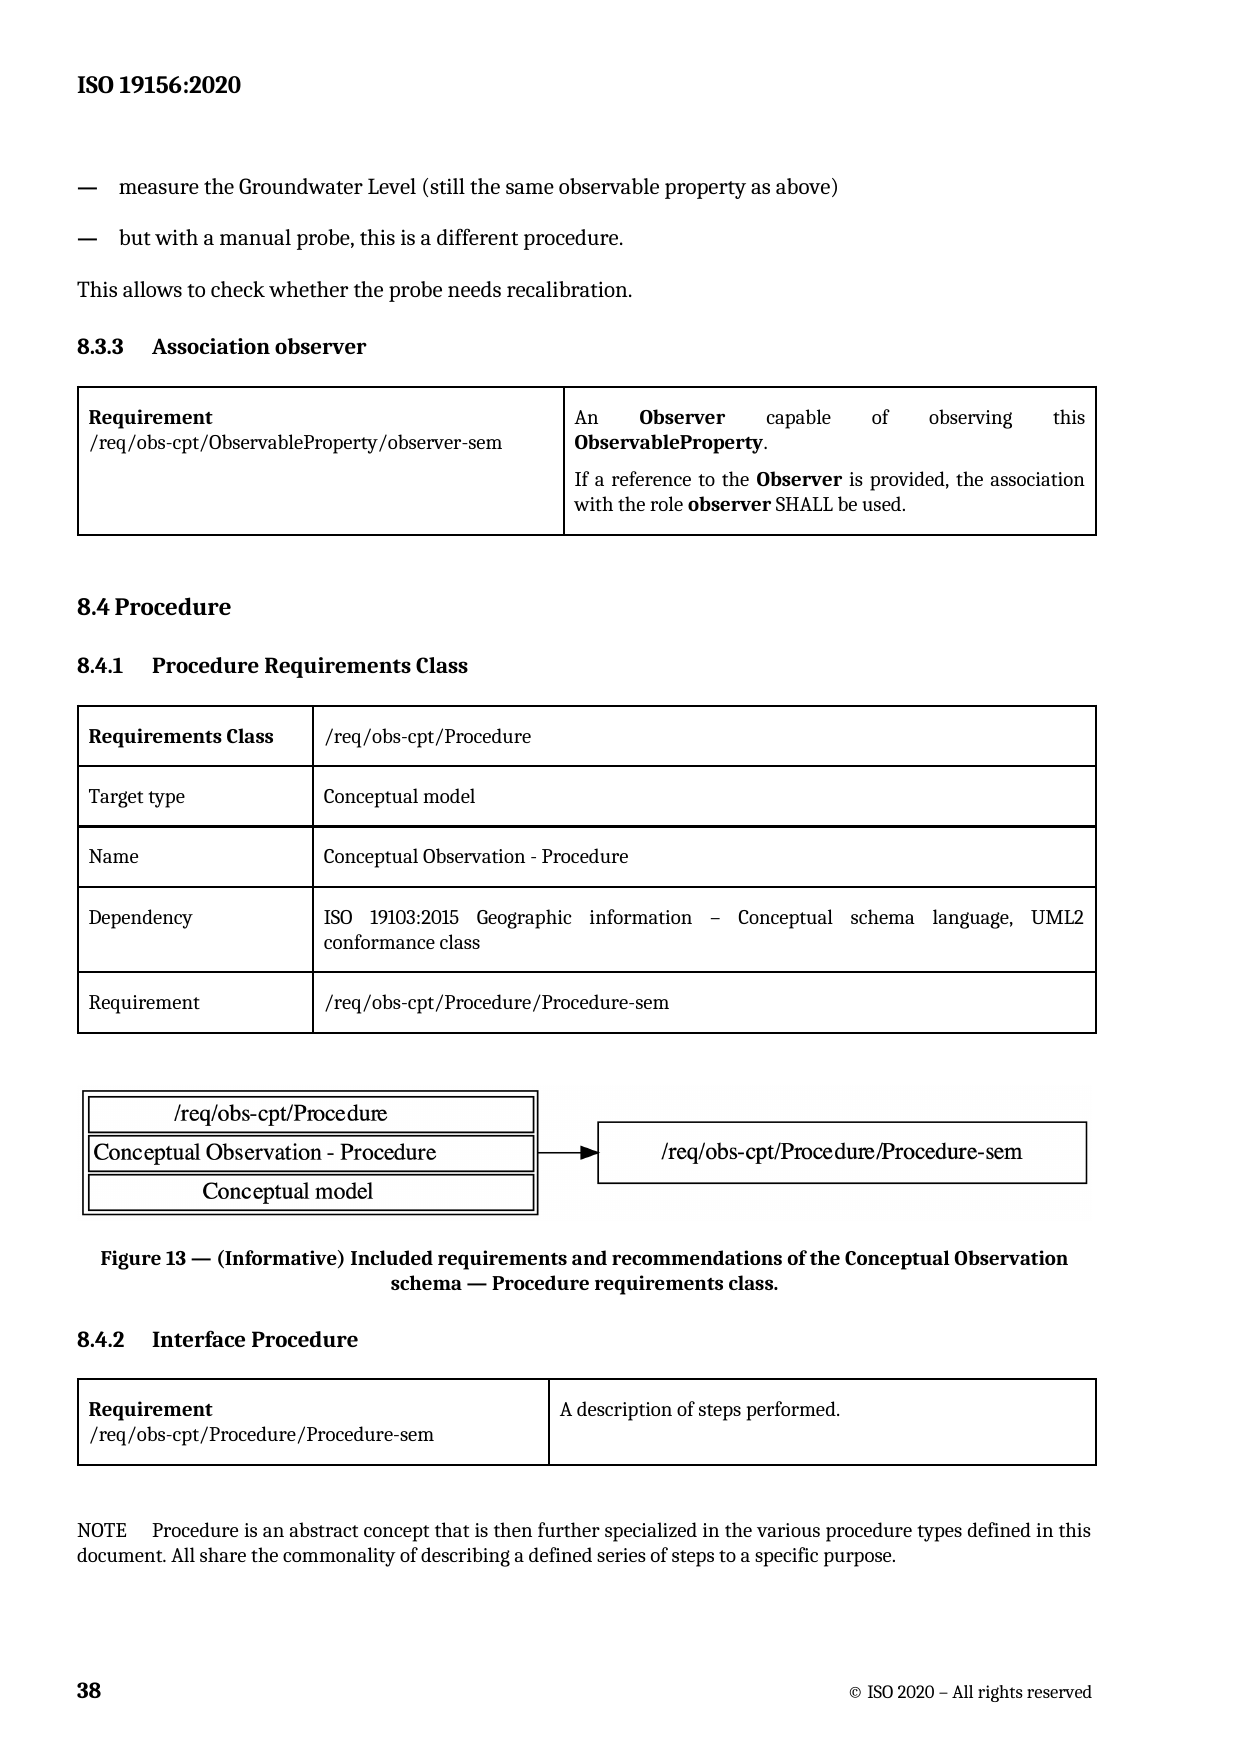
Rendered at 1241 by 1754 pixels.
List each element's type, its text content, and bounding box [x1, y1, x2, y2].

table_cell /req/obs-cpt/Procedure/Procedure-sem [314, 973, 1095, 1032]
table_header A description of steps performed. [550, 1380, 1095, 1464]
table_cell Requirement [79, 973, 312, 1032]
table_cell Target type [79, 767, 312, 825]
text This allows to check whether the probe needs recalibration. [77, 277, 1092, 303]
text — measure the Groundwater Level (still the same observable property as above) [77, 174, 1092, 200]
table_header Requirement /req/obs-cpt/Procedure/Procedure-sem [79, 1380, 548, 1464]
table_cell Conceptual Observation - Procedure [314, 828, 1095, 886]
table_header An Observer capable of observing this ObservableProperty. If a reference to the Observer is provided, the association with the role observer SHALL be used. [565, 388, 1095, 533]
subtitle Interface Procedure [77, 1327, 1092, 1353]
subtitle Procedure Requirements Class [77, 653, 1092, 679]
text — but with a manual probe, this is a different procedure. [77, 225, 1092, 252]
table_header Requirement /req/obs-cpt/ObservableProperty/observer-sem [79, 388, 563, 533]
table_cell Conceptual model [314, 767, 1095, 825]
subtitle Procedure [77, 593, 1092, 622]
picture [76, 1085, 1093, 1221]
subtitle Association observer [77, 334, 1092, 361]
table_cell ISO 19103:2015 Geographic information – Conceptual schema language, UML2 conformance class [314, 888, 1095, 971]
table_cell Name [79, 828, 312, 886]
table_header /req/obs-cpt/Procedure [314, 707, 1095, 765]
text NOTE Procedure is an abstract concept that is then further specialized in the various procedure types defined in this document. All share the commonality of describing a defined series of steps to a specific purpose. [77, 1517, 1092, 1567]
table_header Requirements Class [79, 707, 312, 765]
table_cell Dependency [79, 888, 312, 971]
text Figure 13 — (Informative) Included requirements and recommendations of the Conceptual Observation schema — Procedure requirements class. [77, 1246, 1092, 1296]
